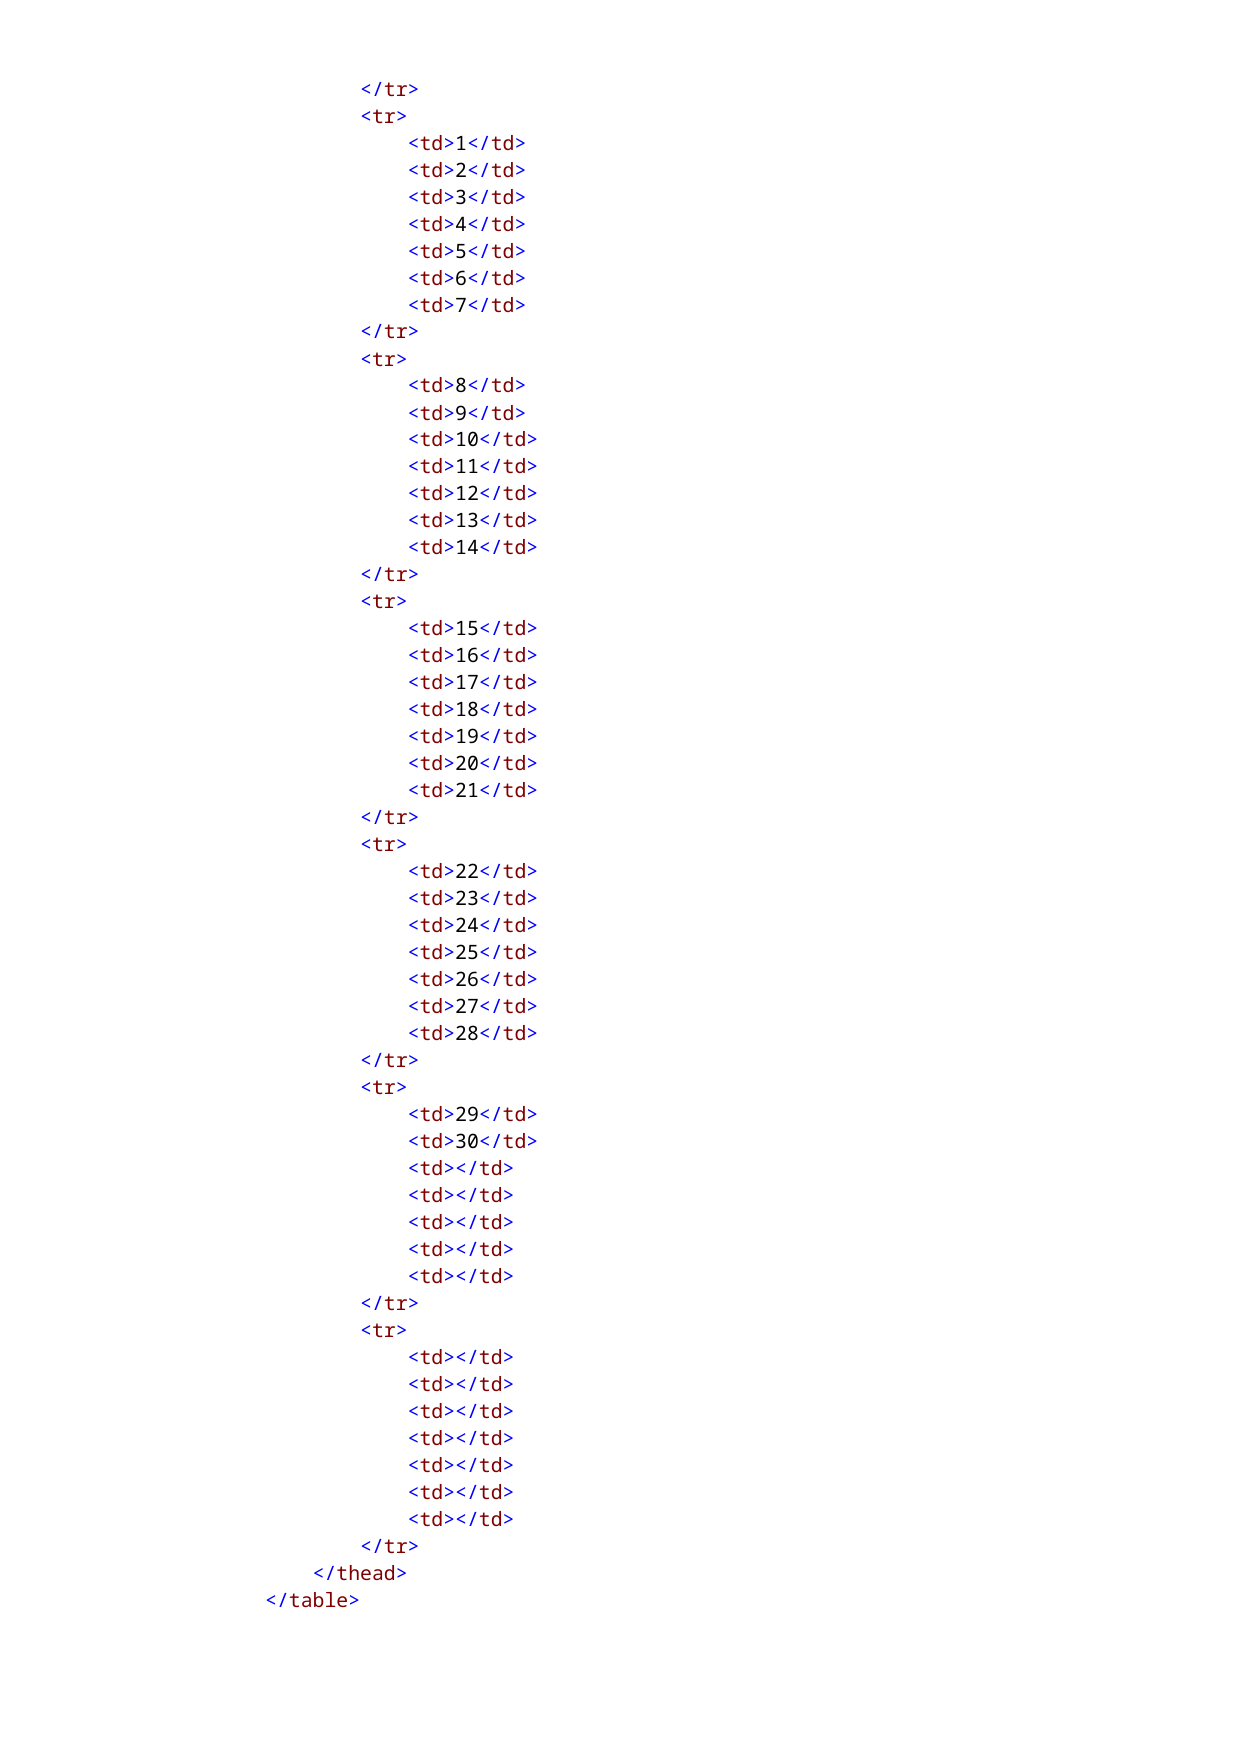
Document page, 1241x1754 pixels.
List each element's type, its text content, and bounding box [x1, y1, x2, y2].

text </tr> [75, 561, 1165, 588]
text <td>7</td> [75, 291, 1165, 318]
text <td>15</td> [75, 614, 1165, 642]
text <td>29</td> [75, 1100, 1165, 1127]
text </table> [75, 1586, 1165, 1613]
text <td>24</td> [75, 911, 1165, 938]
text <tr> [75, 1073, 1165, 1100]
text </tr> [75, 1046, 1165, 1073]
text <td>14</td> [75, 534, 1165, 561]
text <td>12</td> [75, 480, 1165, 507]
text <td>3</td> [75, 183, 1165, 210]
text <td></td> [75, 1154, 1165, 1181]
text <td></td> [75, 1181, 1165, 1208]
text <td>27</td> [75, 992, 1165, 1019]
text <td>26</td> [75, 965, 1165, 992]
text <td>28</td> [75, 1019, 1165, 1046]
text <td>8</td> [75, 372, 1165, 399]
text <tr> [75, 345, 1165, 372]
text <td>6</td> [75, 264, 1165, 291]
text </thead> [75, 1559, 1165, 1586]
text <td>9</td> [75, 399, 1165, 426]
text <tr> [75, 1316, 1165, 1343]
text <td>16</td> [75, 642, 1165, 668]
text <td></td> [75, 1370, 1165, 1397]
text <td>17</td> [75, 668, 1165, 696]
text <td>21</td> [75, 776, 1165, 803]
text <td></td> [75, 1505, 1165, 1532]
text <tr> [75, 102, 1165, 129]
text <td>25</td> [75, 938, 1165, 965]
text <td>19</td> [75, 722, 1165, 749]
text <td></td> [75, 1208, 1165, 1235]
text <td>30</td> [75, 1127, 1165, 1154]
text <td>2</td> [75, 156, 1165, 183]
text </tr> [75, 318, 1165, 345]
text </tr> [75, 1532, 1165, 1559]
text <td>10</td> [75, 426, 1165, 453]
text <td>18</td> [75, 696, 1165, 722]
text </tr> [75, 75, 1165, 102]
text </tr> [75, 803, 1165, 830]
text <td></td> [75, 1451, 1165, 1478]
text </tr> [75, 1289, 1165, 1316]
text <td></td> [75, 1235, 1165, 1262]
text <td>1</td> [75, 129, 1165, 156]
text <td>5</td> [75, 237, 1165, 264]
text <td></td> [75, 1262, 1165, 1289]
text <td>13</td> [75, 507, 1165, 534]
text <td></td> [75, 1343, 1165, 1370]
text <td>4</td> [75, 210, 1165, 237]
text <td>23</td> [75, 884, 1165, 911]
text <td></td> [75, 1397, 1165, 1424]
text <td></td> [75, 1424, 1165, 1451]
text <td>20</td> [75, 749, 1165, 776]
text <td>22</td> [75, 857, 1165, 884]
text <tr> [75, 830, 1165, 857]
text <td></td> [75, 1478, 1165, 1505]
text <td>11</td> [75, 453, 1165, 480]
text <tr> [75, 588, 1165, 614]
